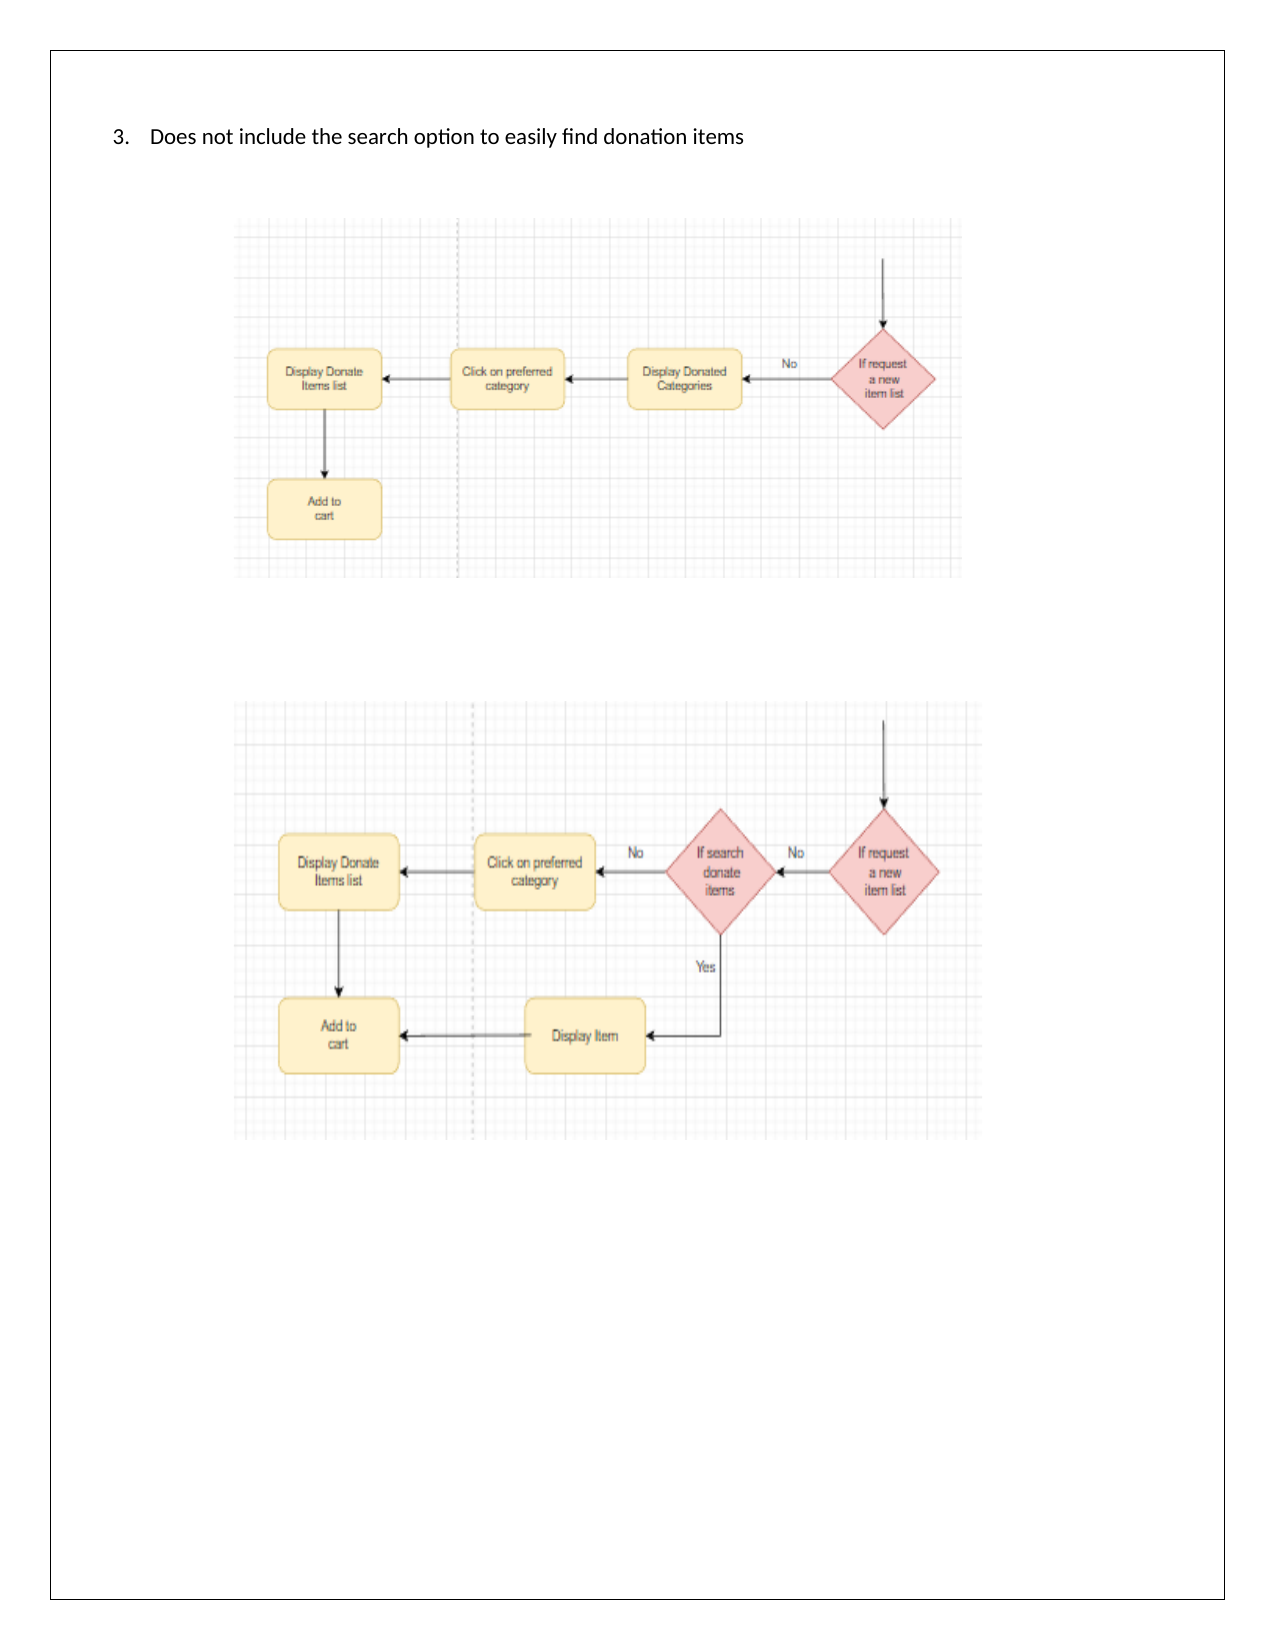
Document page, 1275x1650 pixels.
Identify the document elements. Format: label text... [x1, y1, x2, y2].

picture [233, 701, 983, 1140]
picture [233, 218, 962, 578]
list Does not include the search option to easily find donation items [112, 122, 1200, 150]
